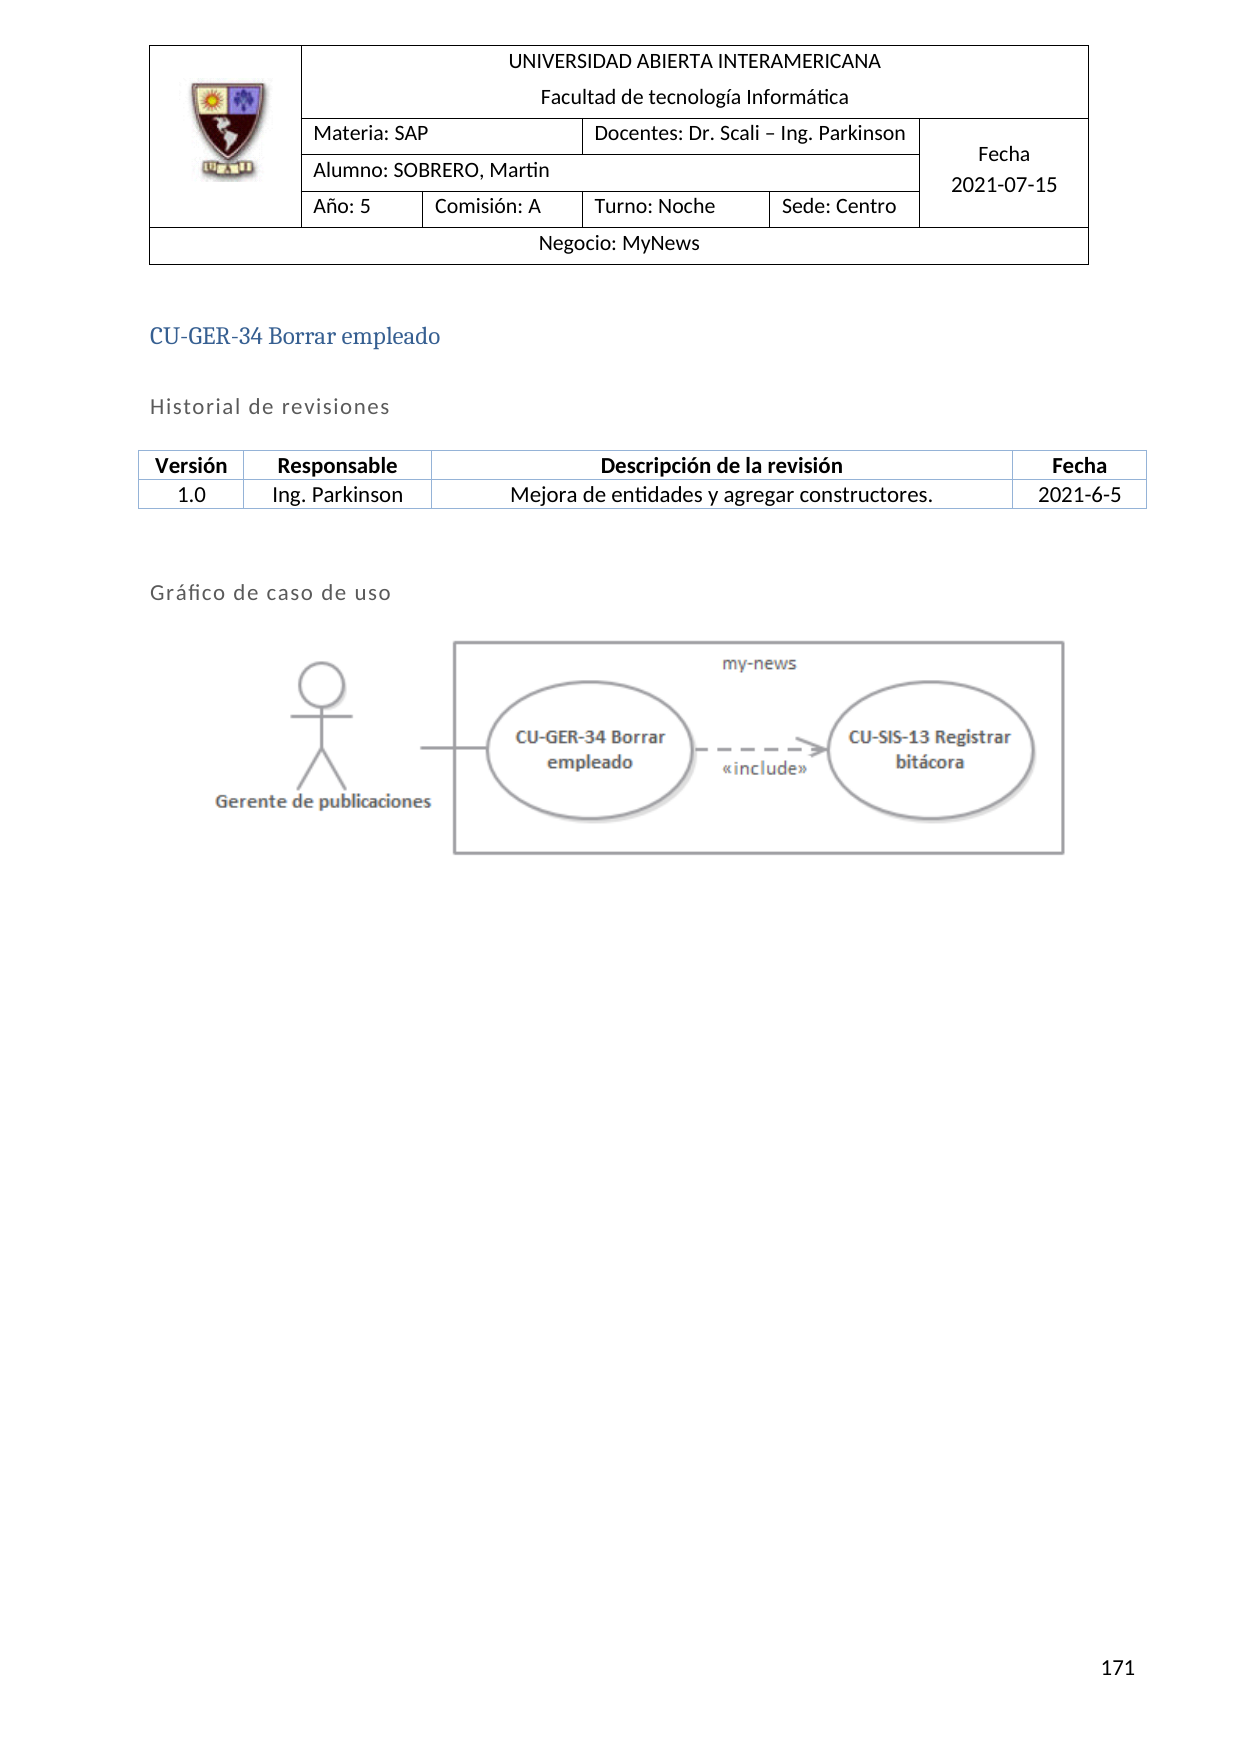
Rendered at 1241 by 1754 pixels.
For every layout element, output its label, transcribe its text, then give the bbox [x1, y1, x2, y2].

subtitle CU-GER-34 Borrar empleado [150, 322, 1135, 351]
subtitle Gráfico de caso de uso [150, 578, 1135, 607]
table_cell 1.0 [139, 480, 243, 508]
table_header Descripción de la revisión [432, 451, 1012, 479]
table_header Responsable [244, 451, 431, 479]
picture [177, 74, 278, 187]
table_cell 2021-6-5 [1013, 480, 1146, 508]
table_header Fecha [1013, 451, 1146, 479]
table_cell Mejora de entidades y agregar constructores. [432, 480, 1012, 508]
subtitle Historial de revisiones [150, 392, 1135, 421]
table_cell Ing. Parkinson [244, 480, 431, 508]
picture [214, 635, 1071, 863]
table_header Versión [139, 451, 243, 479]
